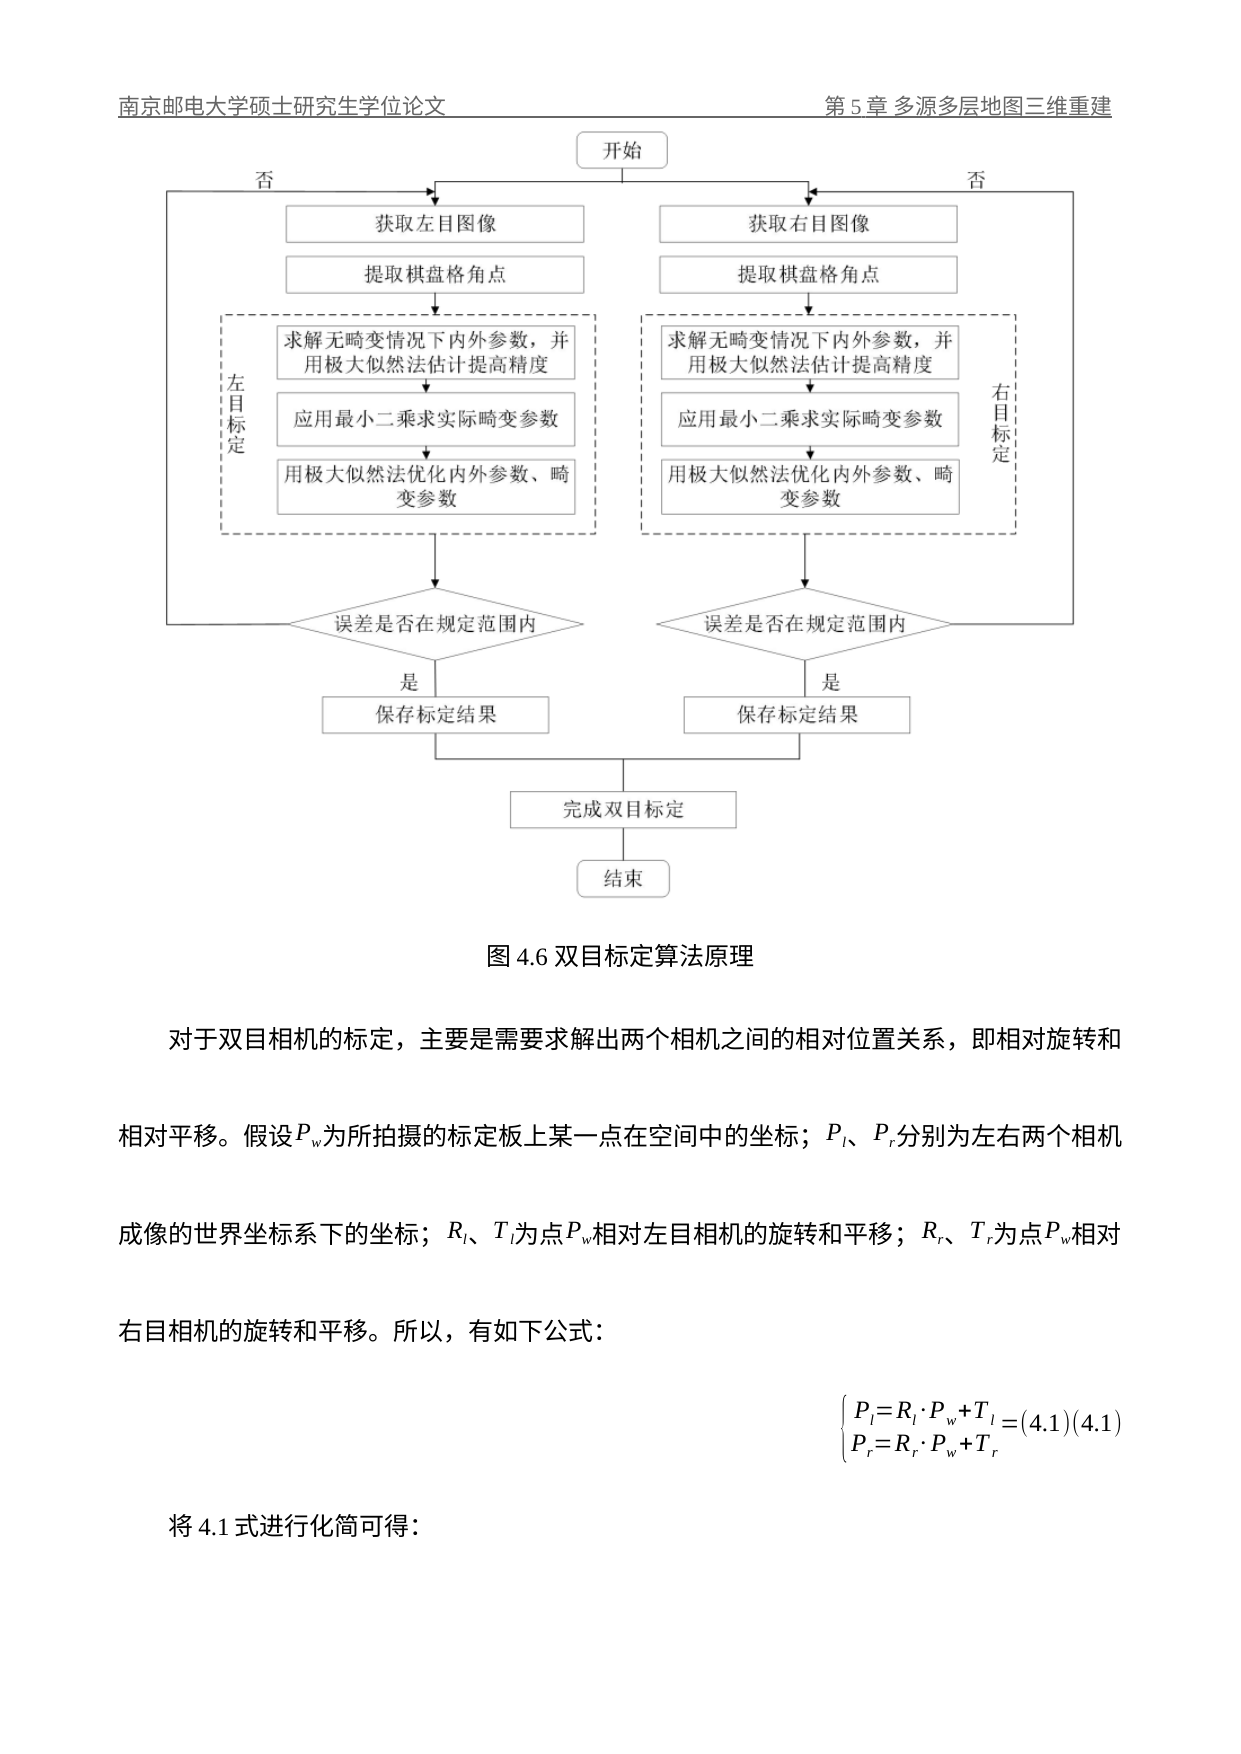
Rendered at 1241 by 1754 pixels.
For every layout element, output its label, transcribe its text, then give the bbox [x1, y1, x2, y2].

picture [147, 127, 1093, 905]
text 将4.1式进行化简可得： [118, 1492, 1122, 1557]
text 图4.6 双目标定算法原理 [118, 922, 1122, 987]
text 对于双目相机的标定，主要是需要求解出两个相机之间的相对位置关系，即相对旋转和相对平移。假设为所拍摄的标定板上某一点在空间中的坐标；、分别为左右两个相机成像的世界坐标系下的坐标；、为点相对左目相机的旋转和平移；、为点相对右目相机的旋转和平移。所以，有如下公式： [118, 1005, 1122, 1362]
